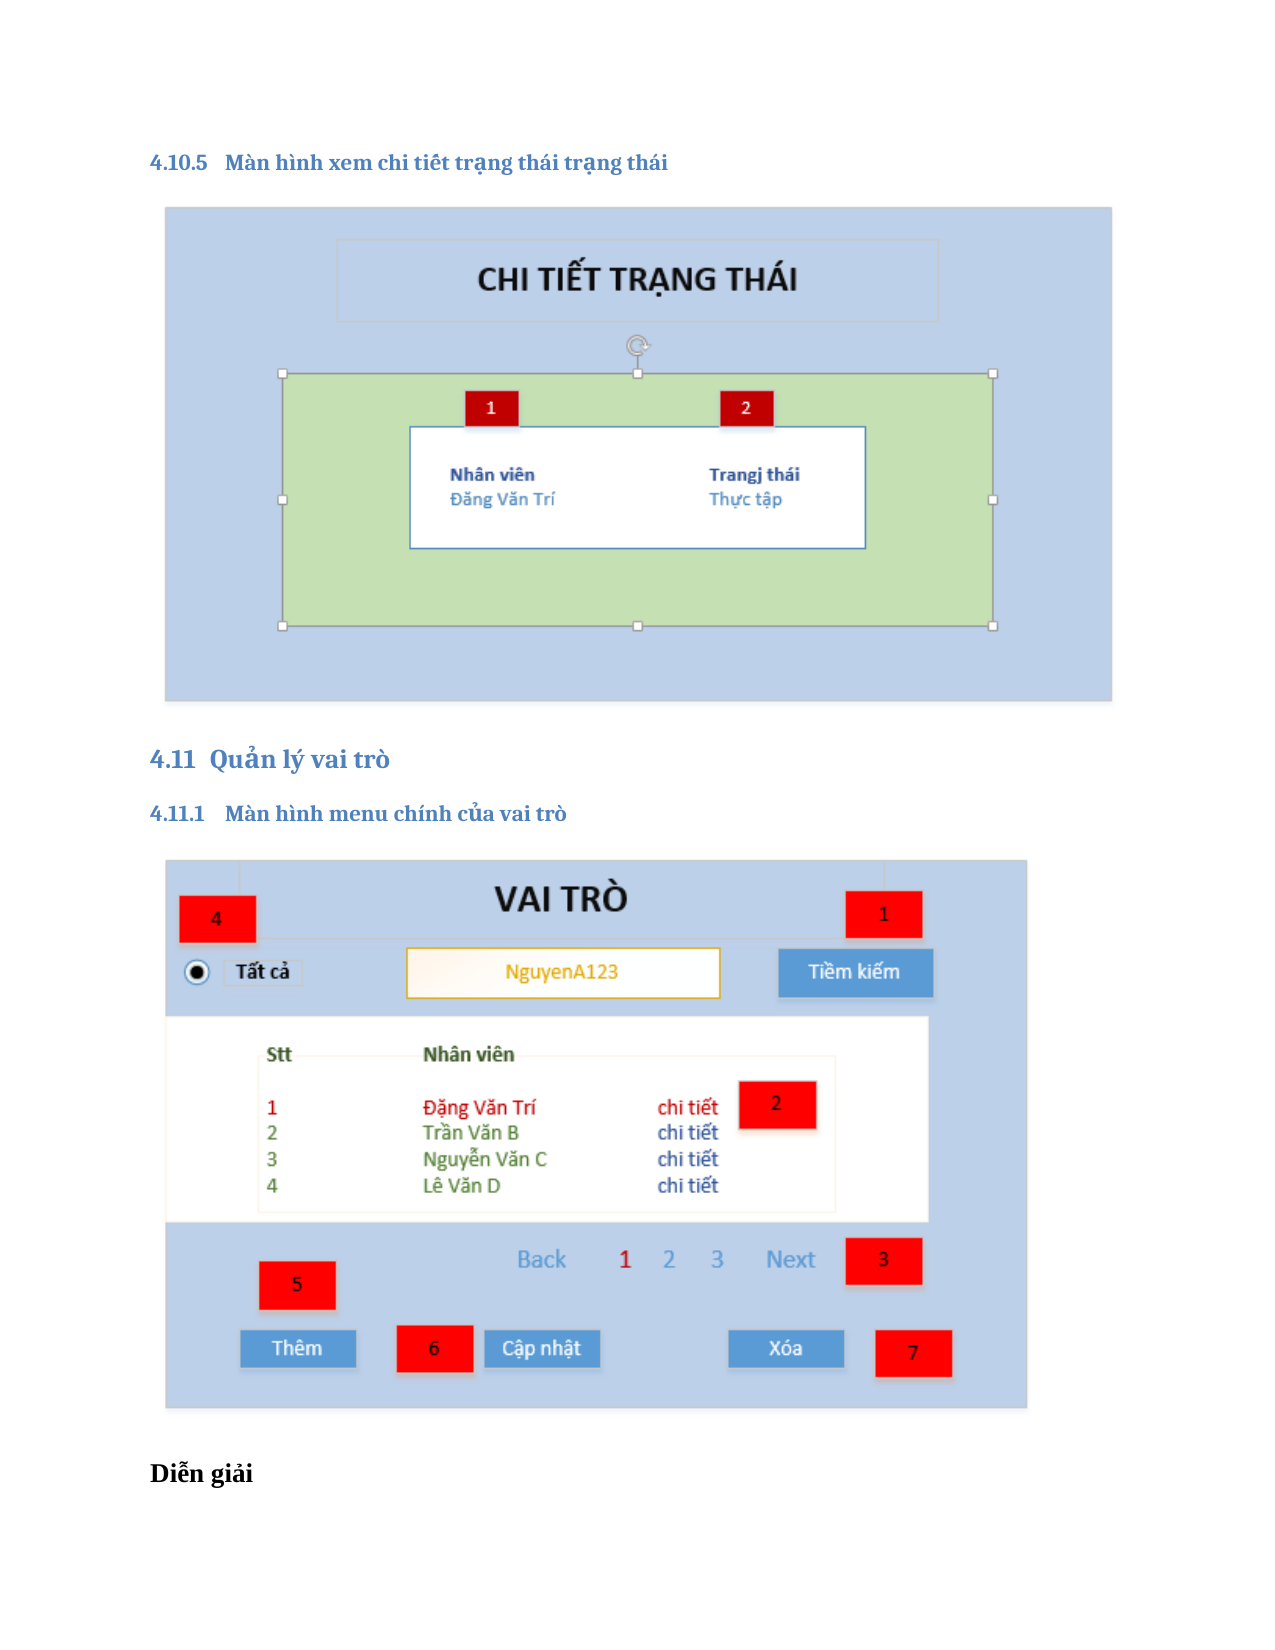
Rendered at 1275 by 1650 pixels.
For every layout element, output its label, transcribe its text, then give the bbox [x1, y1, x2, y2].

subtitle Màn hình menu chính của vai trò [150, 801, 1125, 827]
text Diễn giải [150, 1457, 1125, 1488]
subtitle Quản lý vai trò [150, 744, 1125, 775]
picture [150, 192, 1125, 720]
subtitle Màn hình xem chi tiết trạng thái trạng thái [150, 150, 1125, 176]
picture [150, 843, 1050, 1432]
